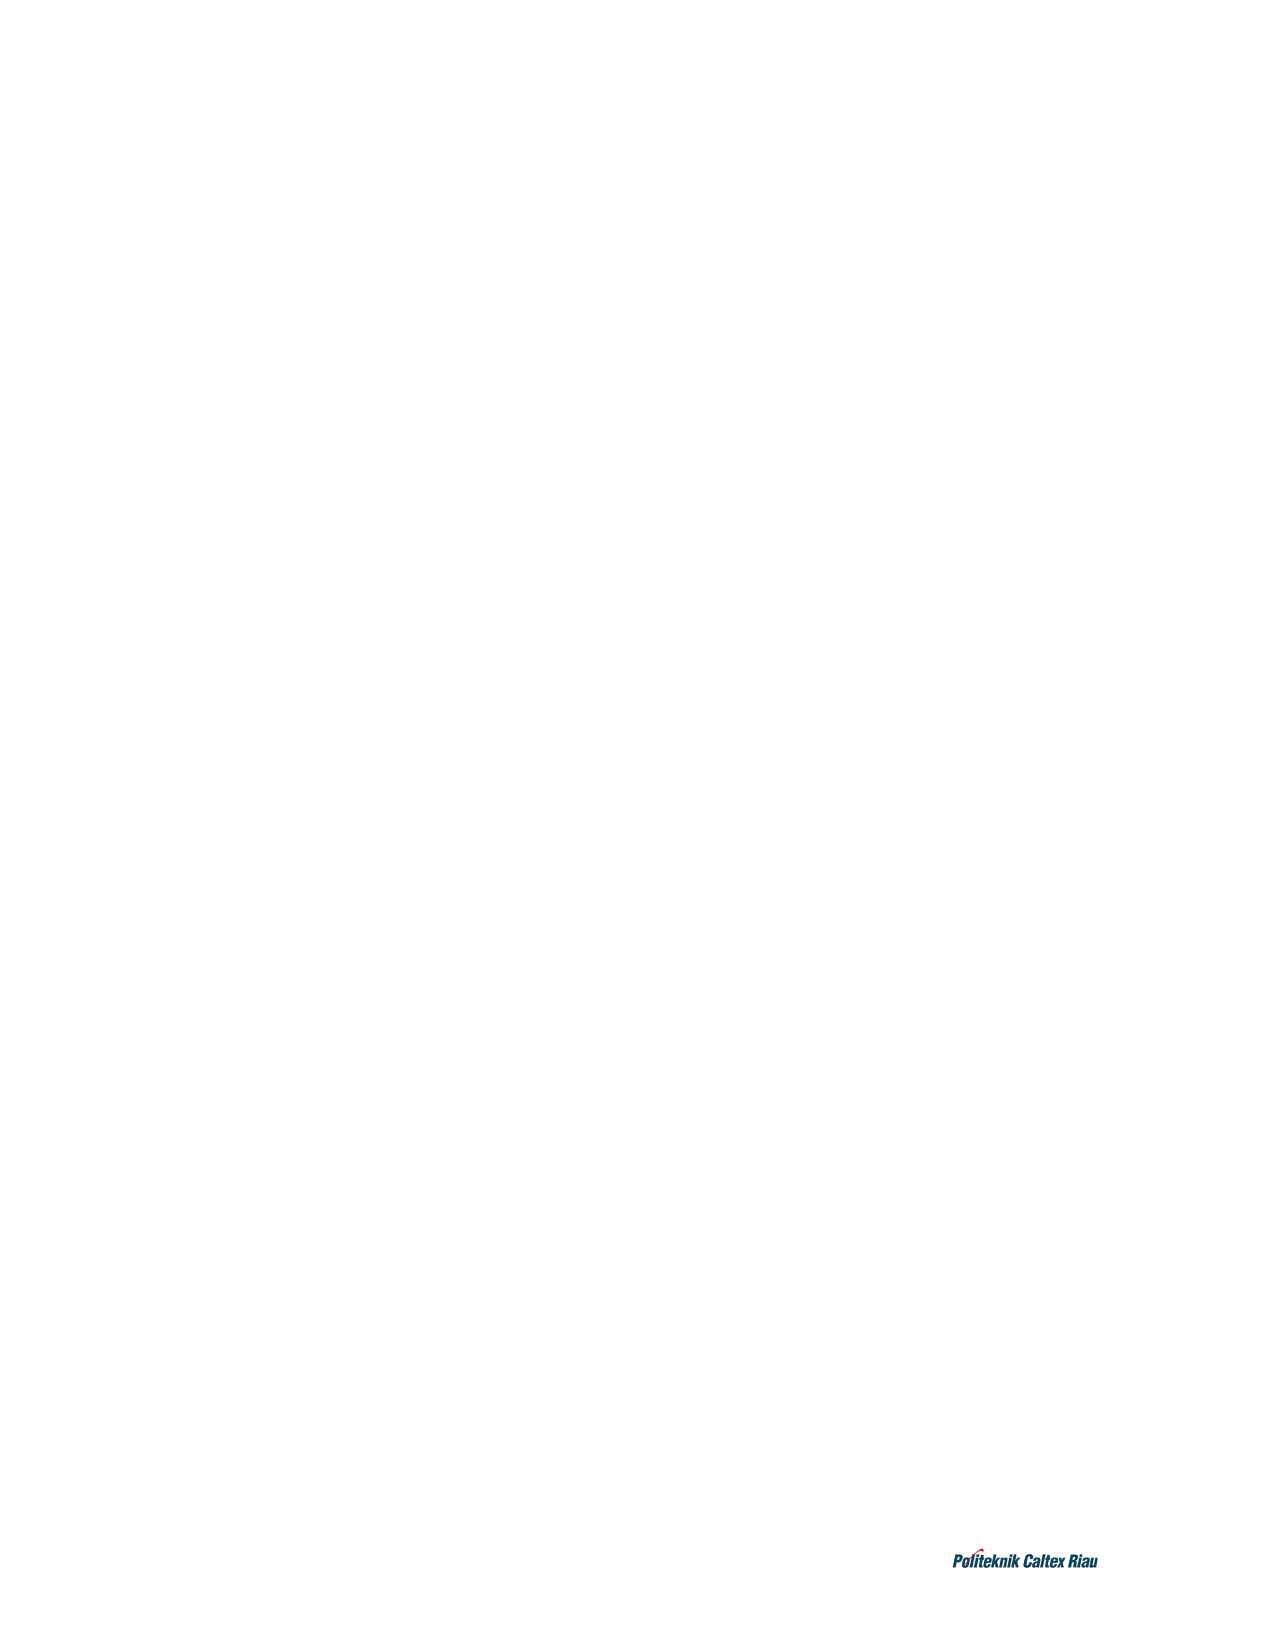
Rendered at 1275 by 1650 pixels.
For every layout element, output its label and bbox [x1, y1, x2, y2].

picture [951, 1548, 1098, 1570]
